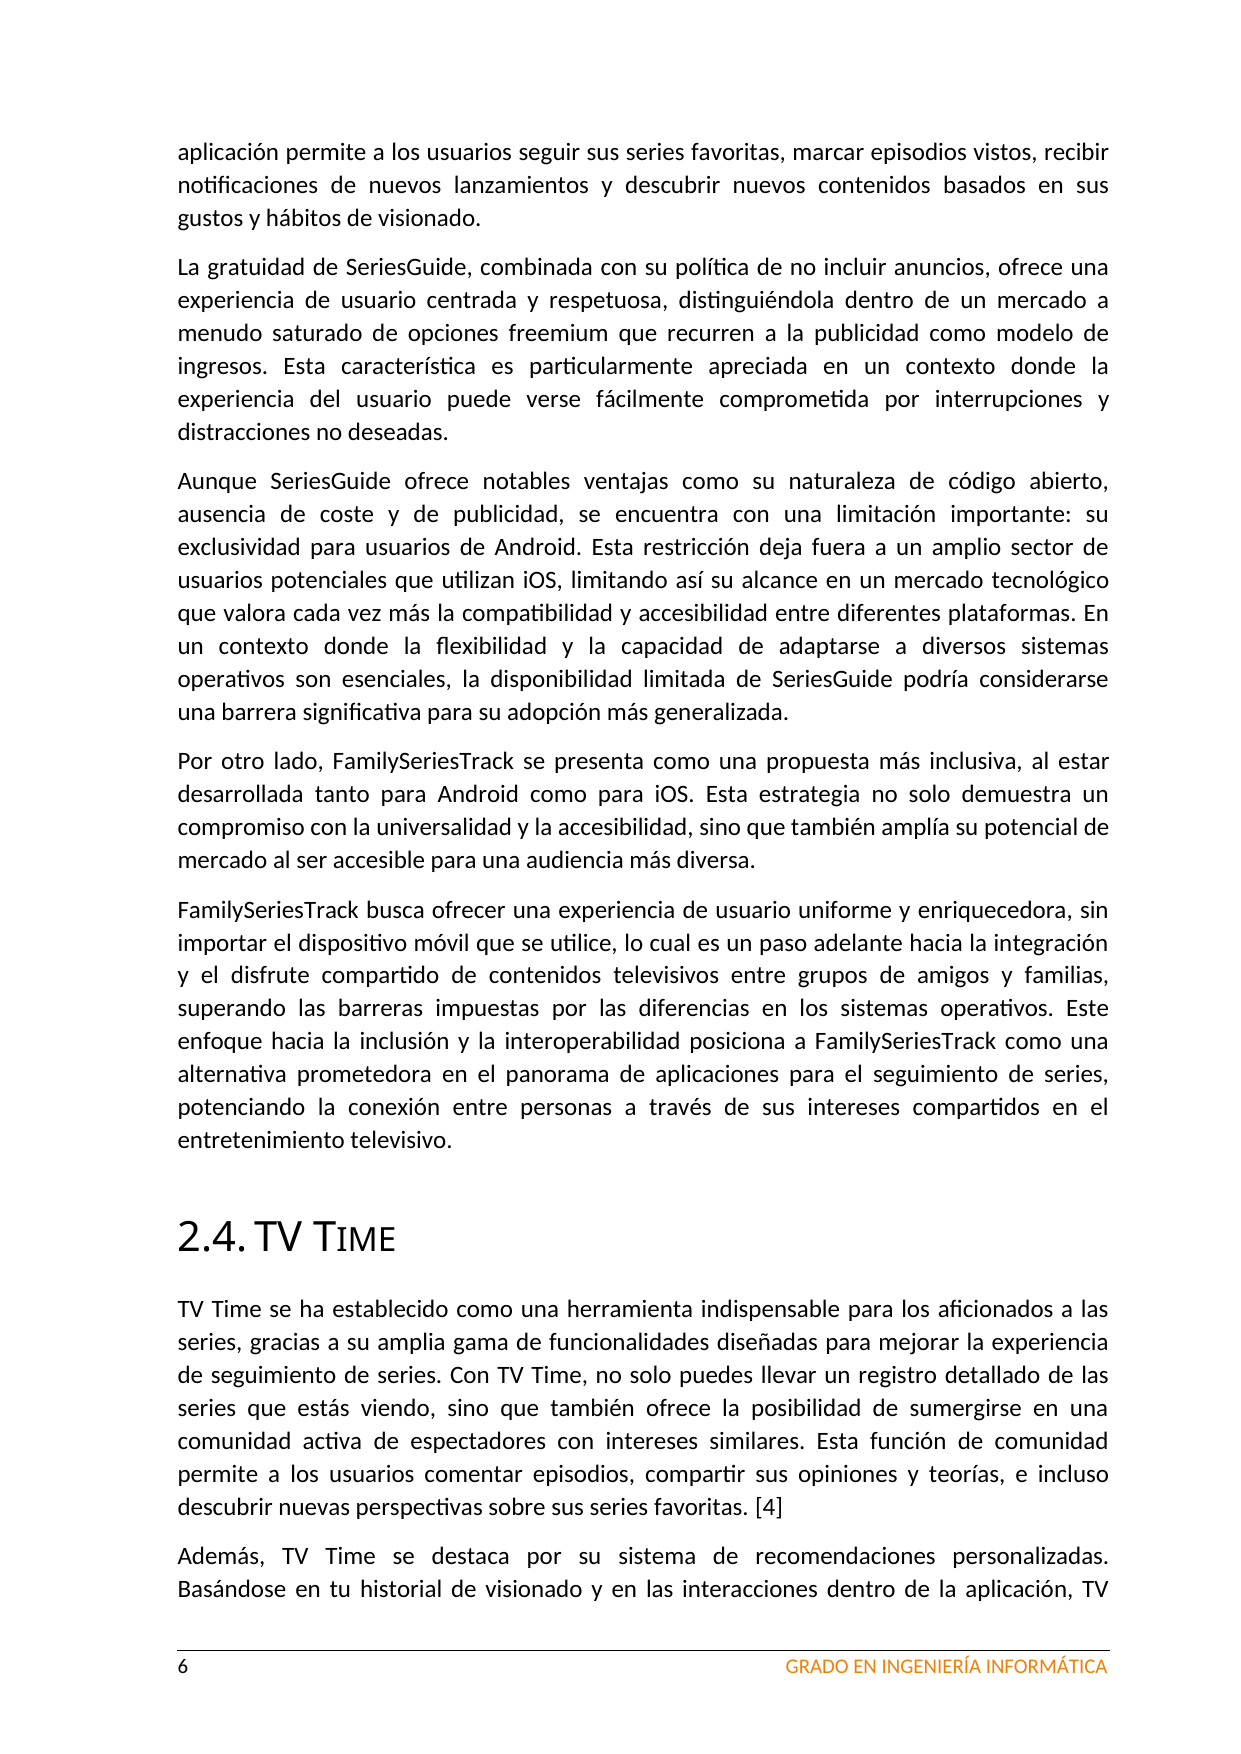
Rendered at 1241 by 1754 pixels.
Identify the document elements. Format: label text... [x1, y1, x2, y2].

text Por otro lado, FamilySeriesTrack se presenta como una propuesta más inclusiva, al estar desarrollada tanto para Android como para iOS. Esta estrategia no solo demuestra un compromiso con la universalidad y la accesibilidad, sino que también amplía su potencial de mercado al ser accesible para una audiencia más diversa. [177, 745, 1110, 875]
text Aunque SeriesGuide ofrece notables ventajas como su naturaleza de código abierto, ausencia de coste y de publicidad, se encuentra con una limitación importante: su exclusividad para usuarios de Android. Esta restricción deja fuera a un amplio sector de usuarios potenciales que utilizan iOS, limitando así su alcance en un mercado tecnológico que valora cada vez más la compatibilidad y accesibilidad entre diferentes plataformas. En un contexto donde la flexibilidad y la capacidad de adaptarse a diversos sistemas operativos son esenciales, la disponibilidad limitada de SeriesGuide podría considerarse una barrera significativa para su adopción más generalizada. [177, 465, 1110, 726]
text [177, 1540, 1110, 1604]
subtitle TV Time [177, 1207, 1110, 1264]
text La gratuidad de SeriesGuide, combinada con su política de no incluir anuncios, ofrece una experiencia de usuario centrada y respetuosa, distinguiéndola dentro de un mercado a menudo saturado de opciones freemium que recurren a la publicidad como modelo de ingresos. Esta característica es particularmente apreciada en un contexto donde la experiencia del usuario puede verse fácilmente comprometida por interrupciones y distracciones no deseadas. [177, 251, 1110, 446]
text TV Time se ha establecido como una herramienta indispensable para los aficionados a las series, gracias a su amplia gama de funcionalidades diseñadas para mejorar la experiencia de seguimiento de series. Con TV Time, no solo puedes llevar un registro detallado de las series que estás viendo, sino que también ofrece la posibilidad de sumergirse en una comunidad activa de espectadores con intereses similares. Esta función de comunidad permite a los usuarios comentar episodios, compartir sus opiniones y teorías, e incluso descubrir nuevas perspectivas sobre sus series favoritas. [177, 1293, 1110, 1521]
text FamilySeriesTrack busca ofrecer una experiencia de usuario uniforme y enriquecedora, sin importar el dispositivo móvil que se utilice, lo cual es un paso adelante hacia la integración y el disfrute compartido de contenidos televisivos entre grupos de amigos y familias, superando las barreras impuestas por las diferencias en los sistemas operativos. Este enfoque hacia la inclusión y la interoperabilidad posiciona a FamilySeriesTrack como una alternativa prometedora en el panorama de aplicaciones para el seguimiento de series, potenciando la conexión entre personas a través de sus intereses compartidos en el entretenimiento televisivo. [177, 894, 1110, 1155]
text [177, 136, 1110, 232]
